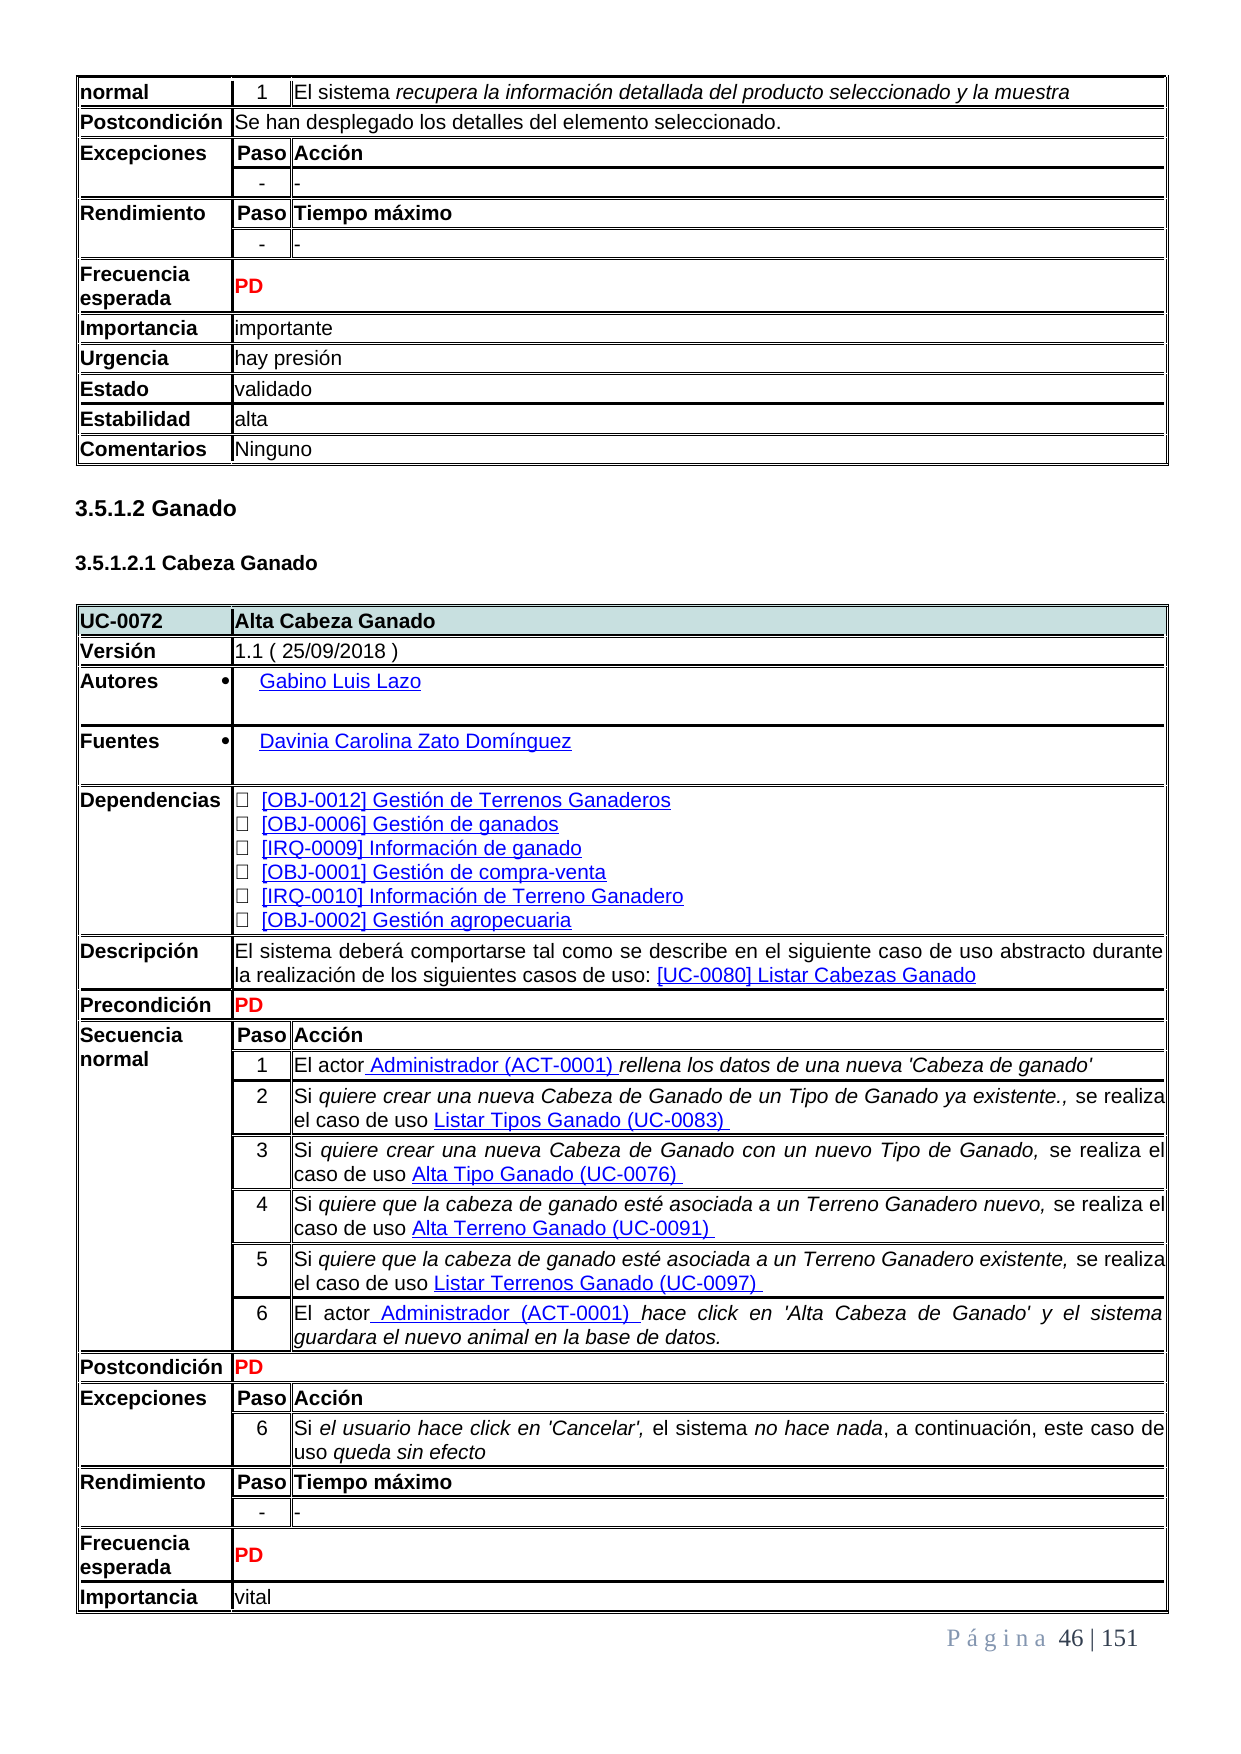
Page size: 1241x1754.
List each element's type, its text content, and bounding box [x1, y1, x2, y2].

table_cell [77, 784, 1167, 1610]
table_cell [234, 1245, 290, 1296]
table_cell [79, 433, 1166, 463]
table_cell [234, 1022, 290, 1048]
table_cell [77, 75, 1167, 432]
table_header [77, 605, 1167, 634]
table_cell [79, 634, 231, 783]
subtitle 3.5.1.2.1 Cabeza Ganado [75, 551, 1165, 574]
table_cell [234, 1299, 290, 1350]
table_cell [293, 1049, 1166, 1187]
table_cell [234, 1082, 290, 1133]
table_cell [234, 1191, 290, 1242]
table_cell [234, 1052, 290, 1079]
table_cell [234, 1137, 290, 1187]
subtitle 3.5.1.2 Ganado [75, 495, 1165, 521]
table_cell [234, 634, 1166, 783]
